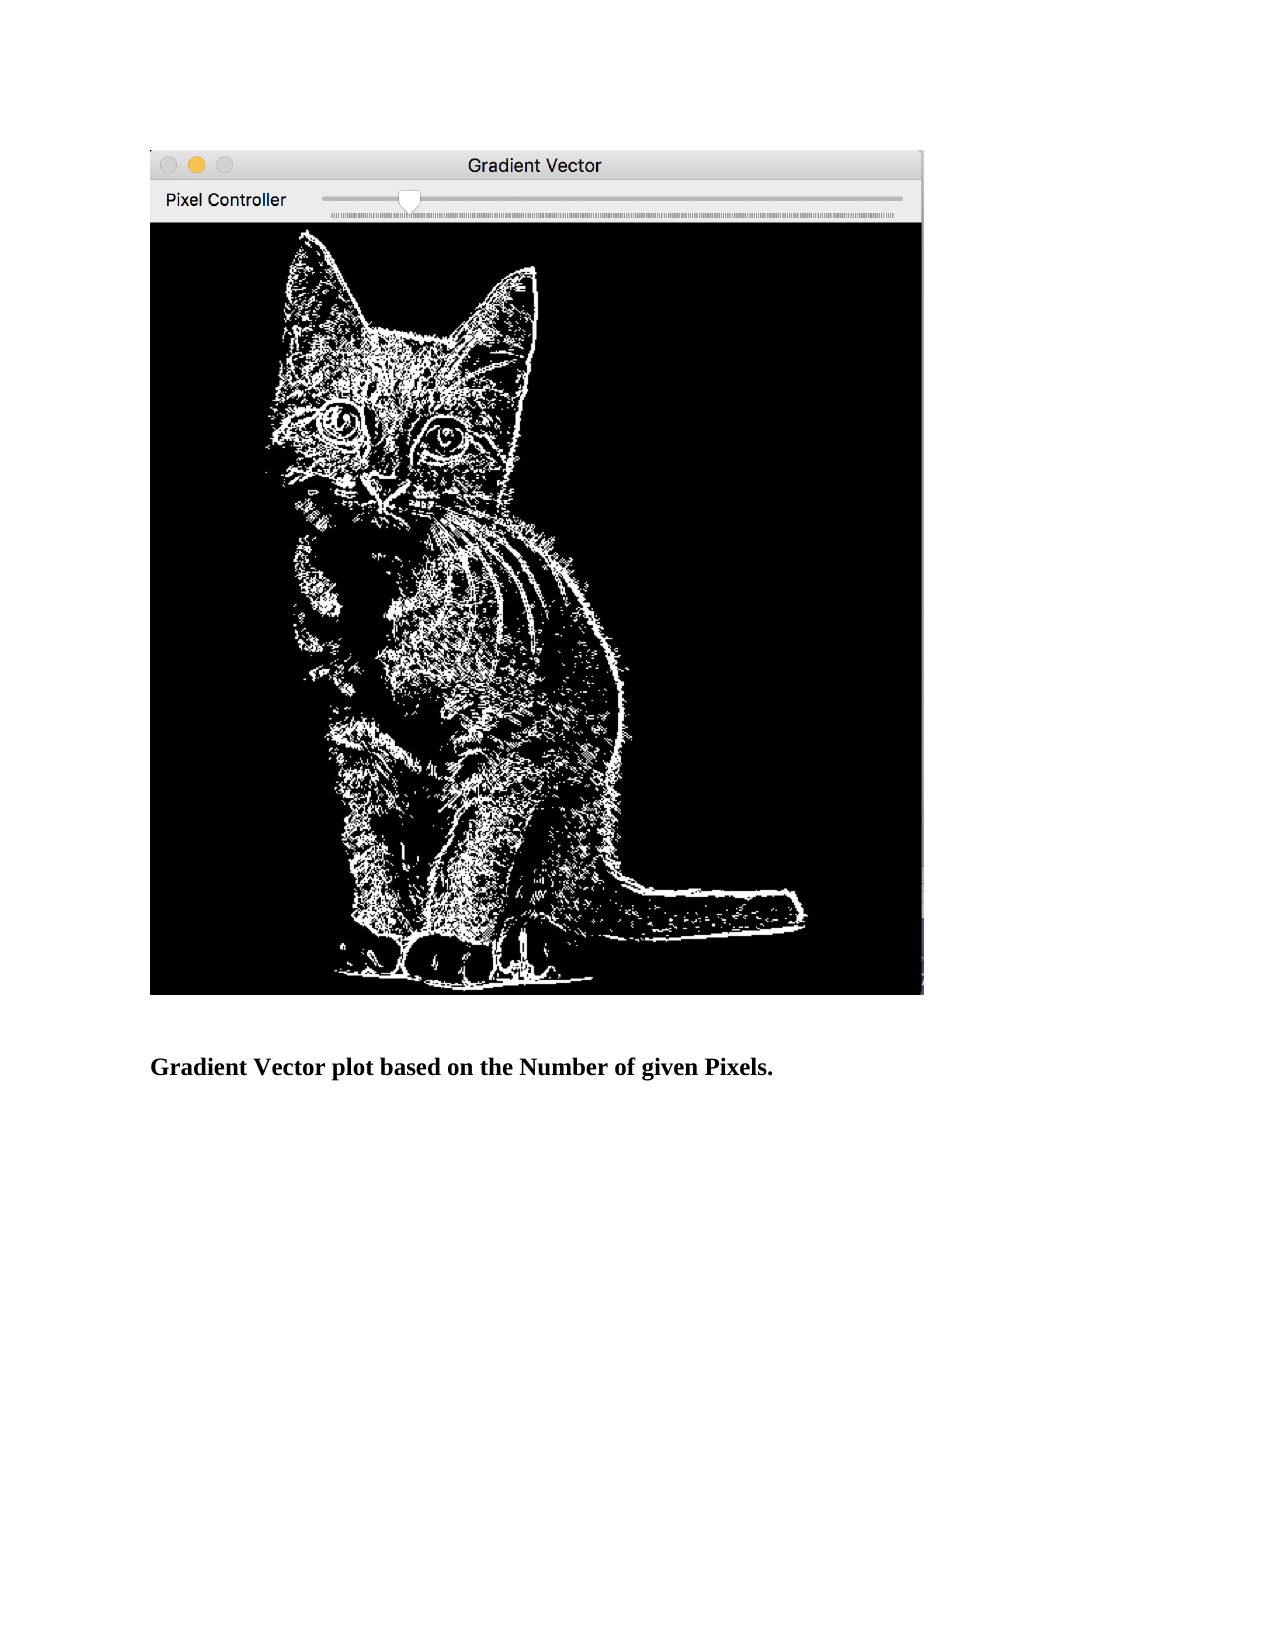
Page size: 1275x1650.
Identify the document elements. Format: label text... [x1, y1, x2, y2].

text Gradient Vector plot based on the Number of given Pixels. [150, 1052, 1125, 1080]
picture [150, 150, 924, 995]
